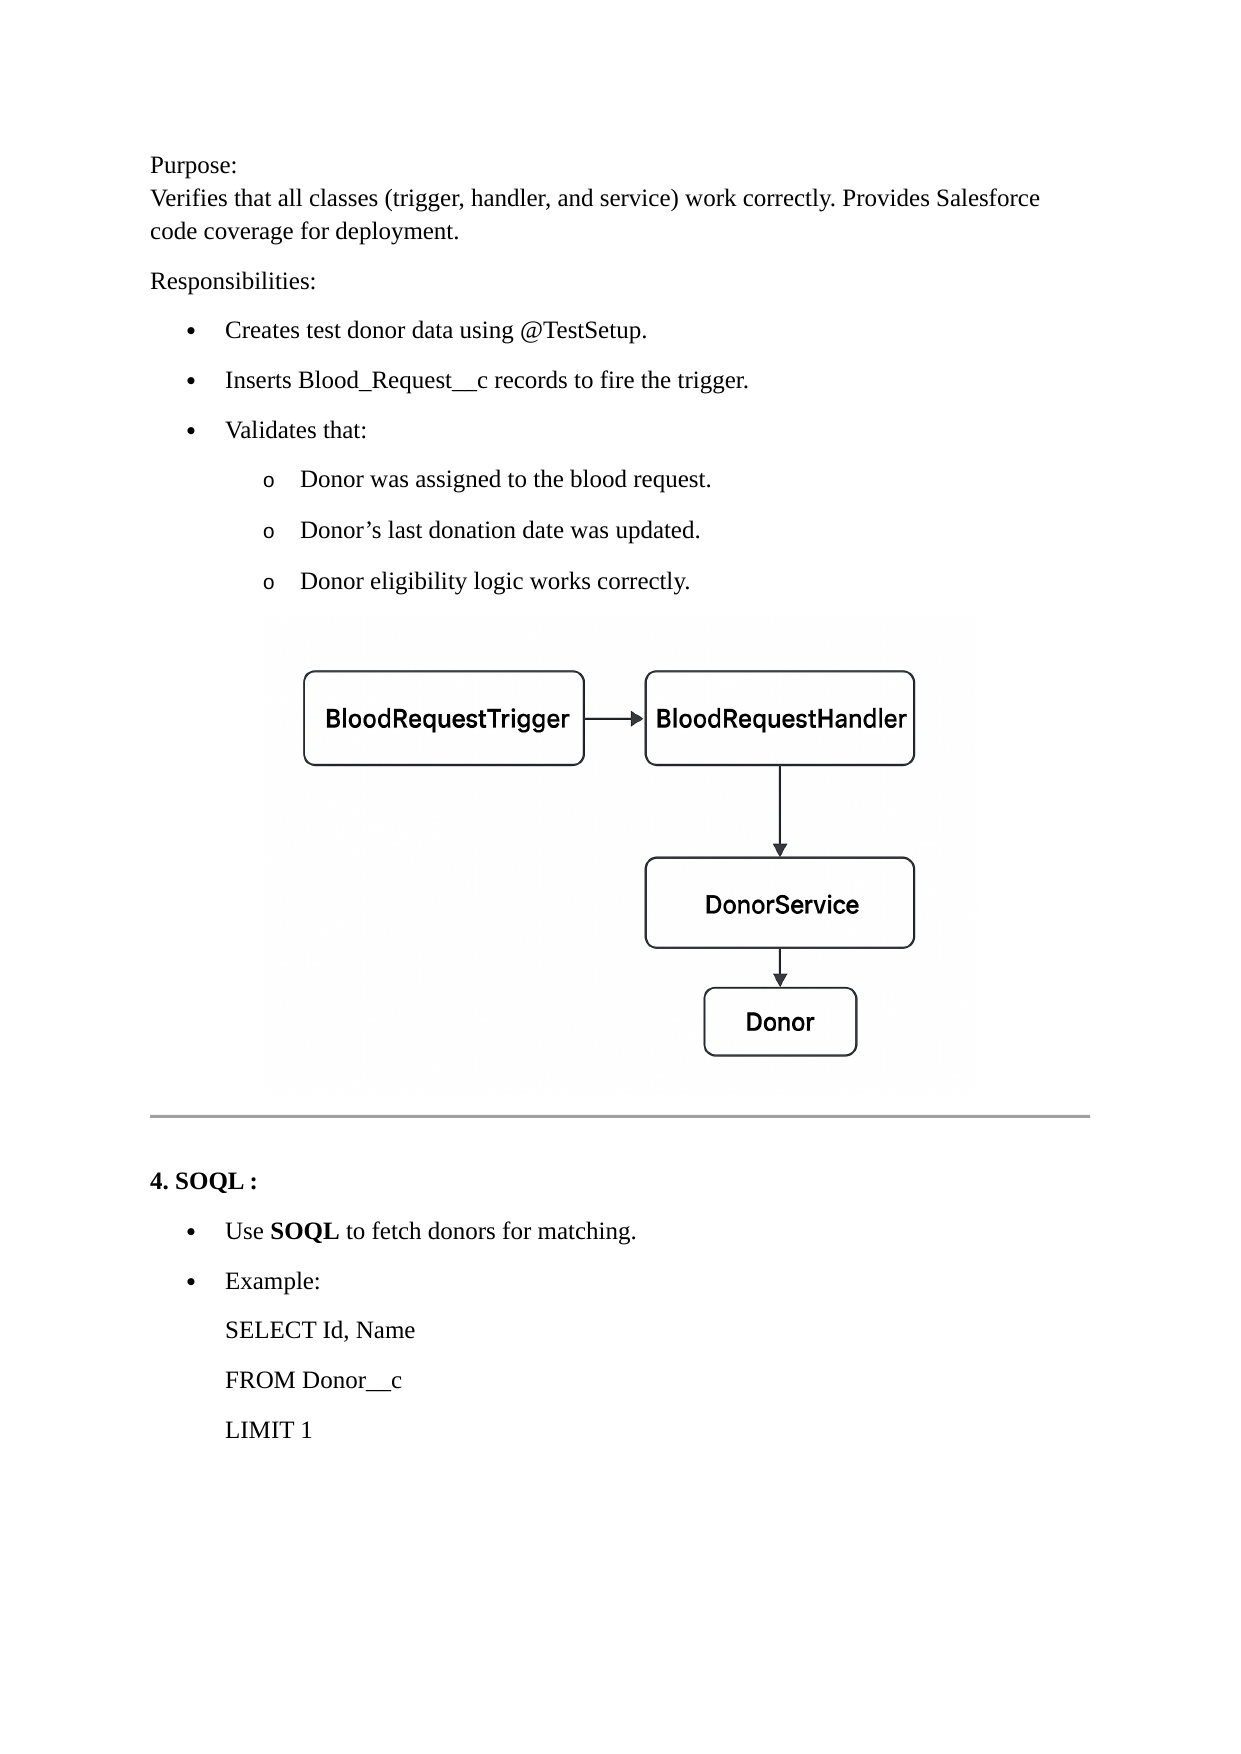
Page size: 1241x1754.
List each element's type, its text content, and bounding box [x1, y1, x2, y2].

list Validates that: [187, 415, 1090, 443]
picture [262, 616, 979, 1094]
list Inserts Blood_Request__c records to fire the trigger. [187, 365, 1090, 394]
text 4. SOQL : [150, 1166, 1090, 1195]
list Donor eligibility logic works correctly. [262, 566, 1090, 595]
text FROM Donor__c [225, 1365, 1090, 1394]
text Responsibilities: [150, 266, 1090, 294]
text Purpose: Verifies that all classes (trigger, handler, and service) work correctly. Provides Salesforce code coverage for deployment. [150, 150, 1090, 245]
list Donor’s last donation date was updated. [262, 515, 1090, 545]
list Donor was assigned to the blood request. [262, 464, 1090, 494]
list Example: [187, 1266, 1090, 1294]
list Use SOQL to fetch donors for matching. [187, 1216, 1090, 1245]
text LIMIT 1 [225, 1415, 1090, 1444]
text SELECT Id, Name [225, 1316, 1090, 1344]
list Creates test donor data using @TestSetup. [187, 315, 1090, 344]
